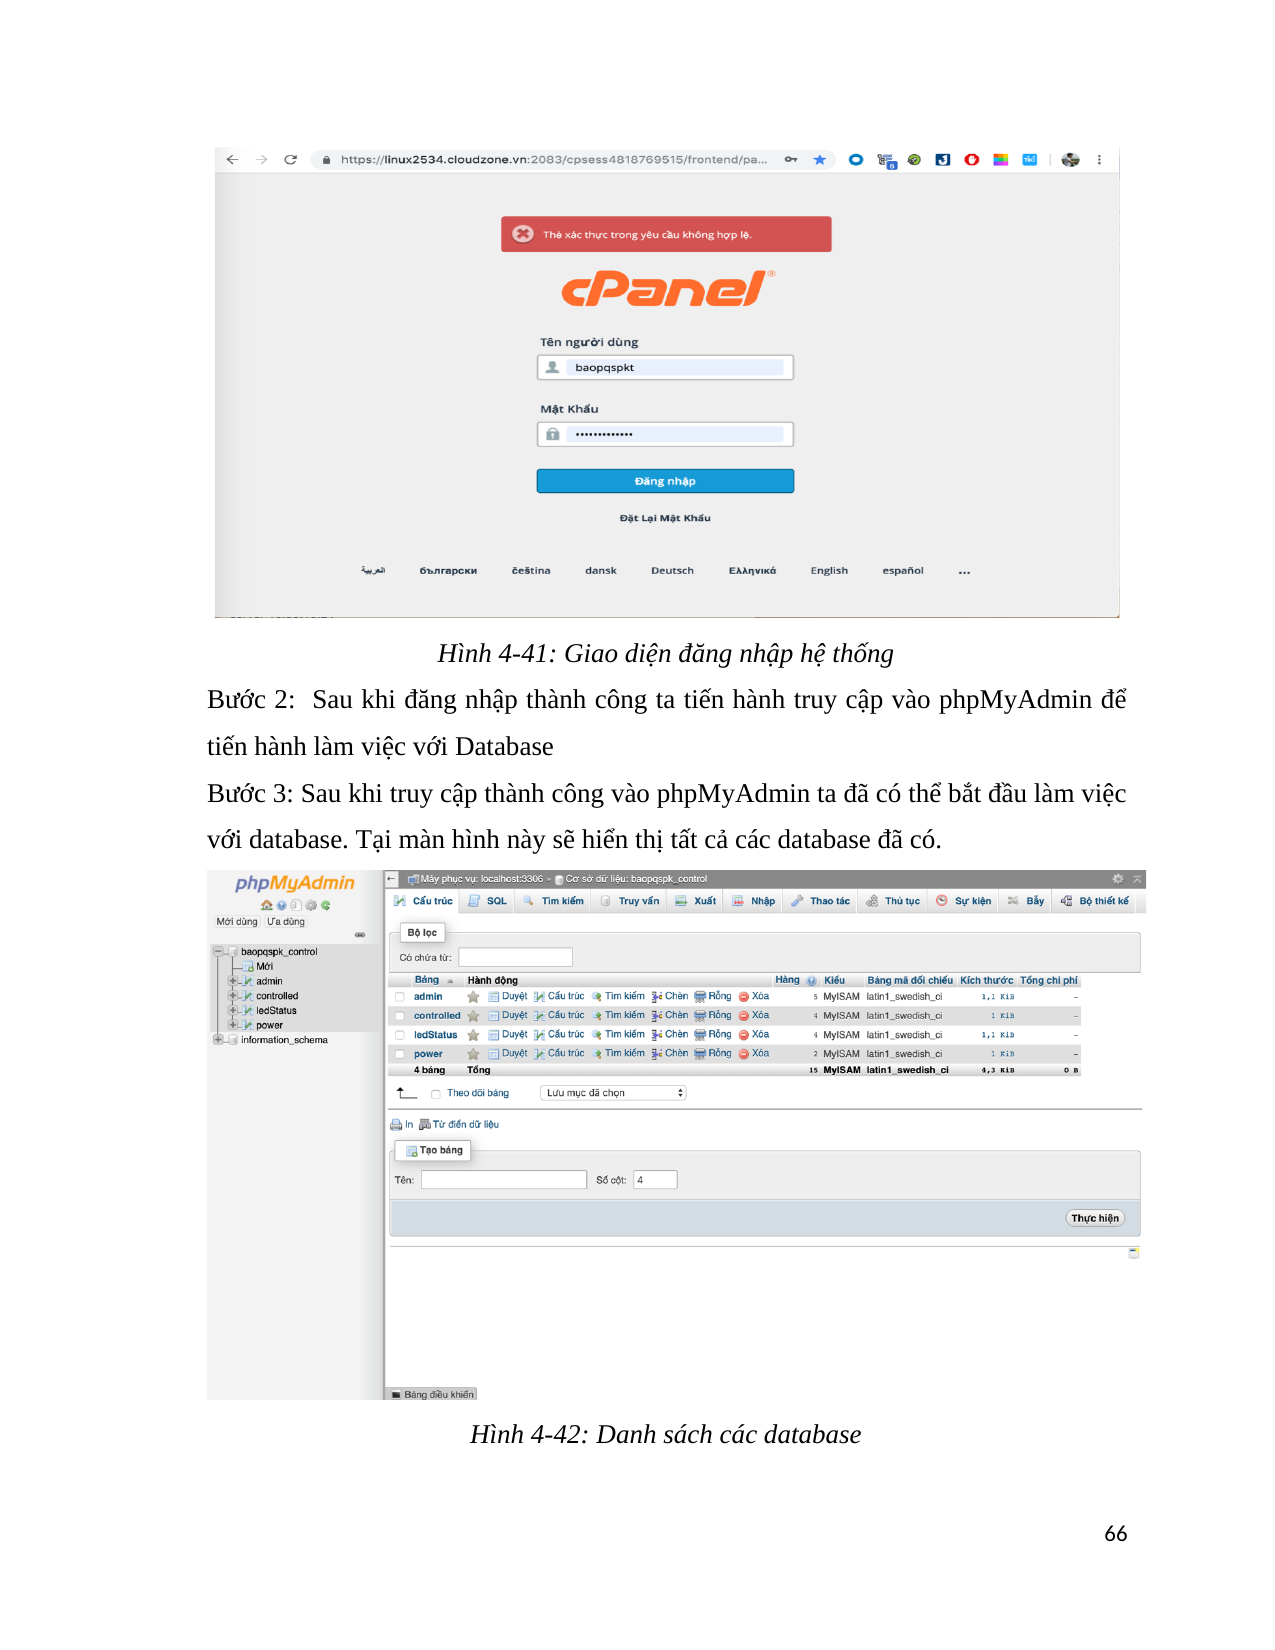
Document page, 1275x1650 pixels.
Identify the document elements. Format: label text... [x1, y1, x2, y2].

text Bước 3: Sau khi truy cập thành công vào phpMyAdmin ta đã có thể bắt đầu làm việc với database. Tại màn hình này sẽ hiển thị tất cả các database đã có. [207, 777, 1127, 855]
picture [206, 870, 1147, 1400]
picture [214, 147, 1120, 618]
text Bước 2: Sau khi đăng nhập thành công ta tiến hành truy cập vào phpMyAdmin để tiến hành làm việc với Database [207, 683, 1127, 761]
text Hình 4-41: Giao diện đăng nhập hệ thống [207, 637, 1127, 668]
text Hình 4-42: Danh sách các database [207, 1418, 1127, 1449]
